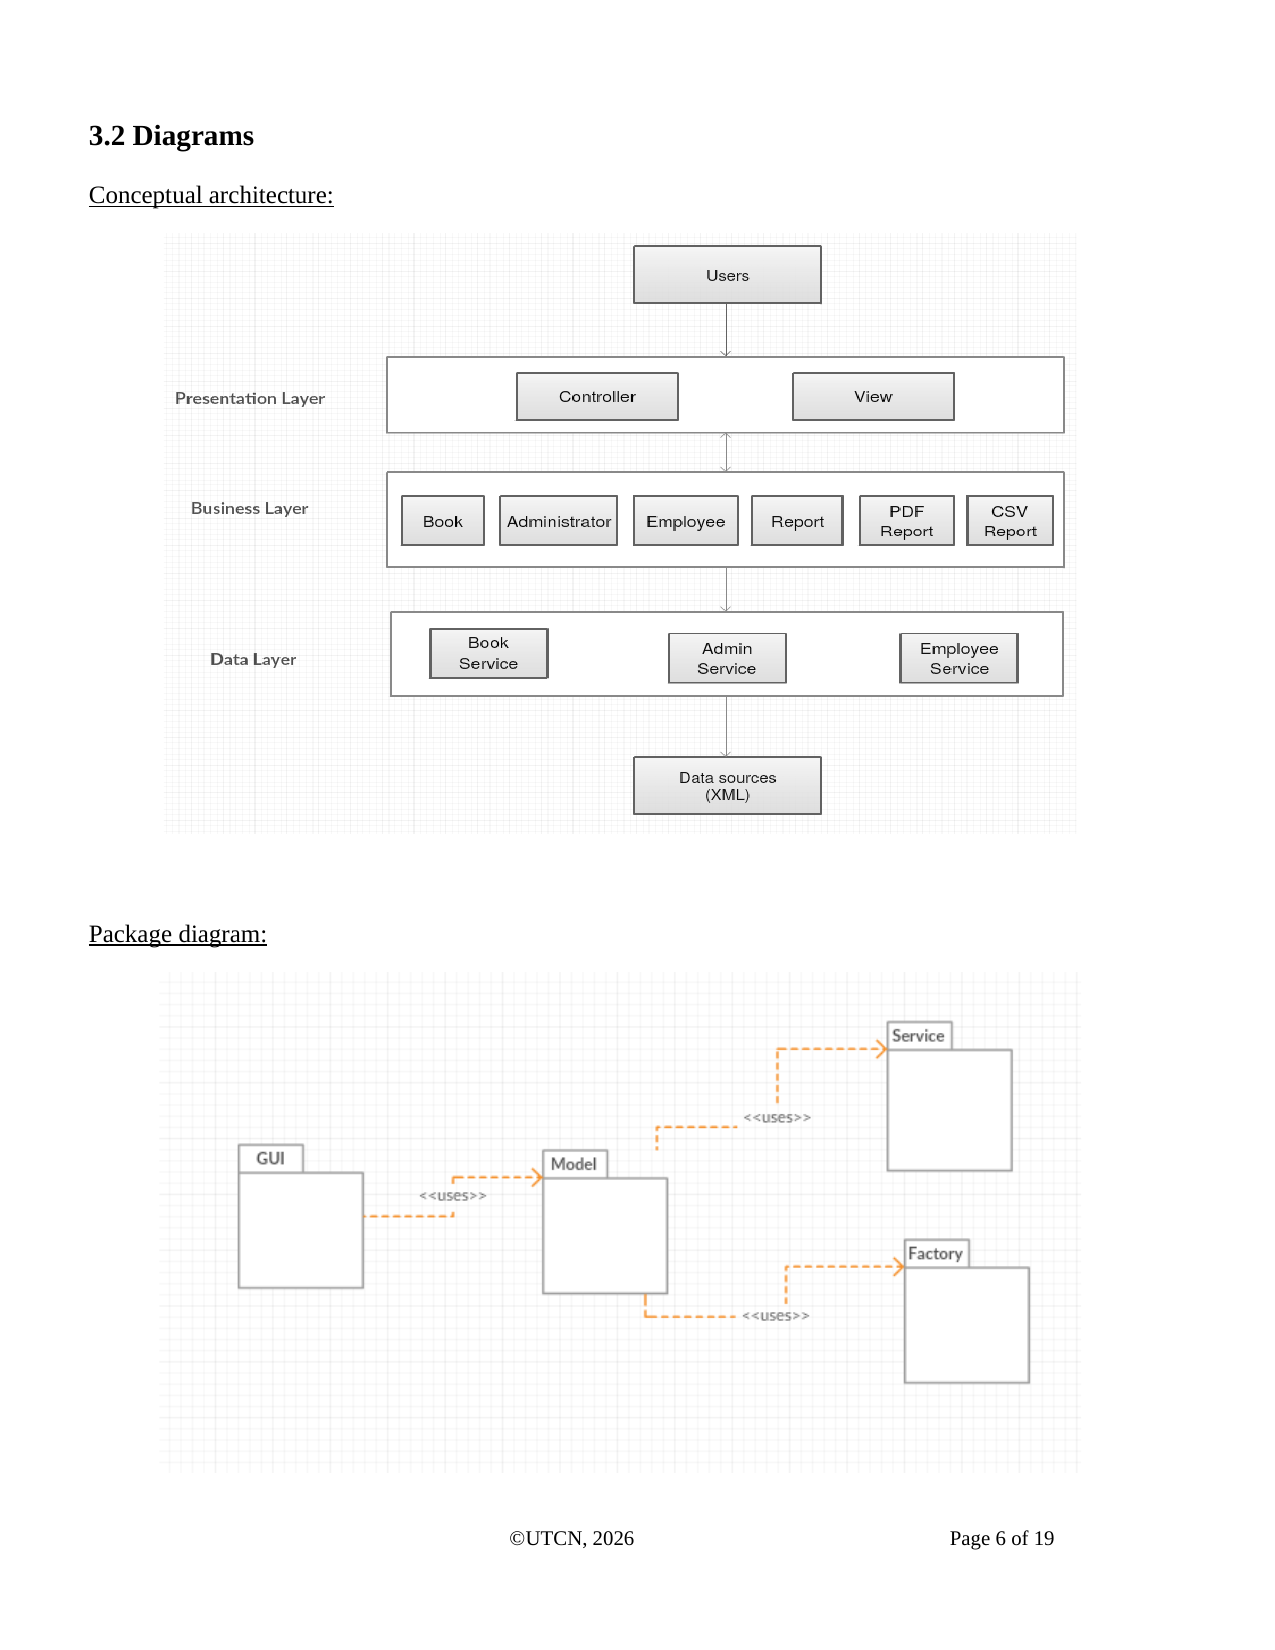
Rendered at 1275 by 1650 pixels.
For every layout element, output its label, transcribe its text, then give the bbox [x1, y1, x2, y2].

text Package diagram: [89, 919, 1152, 948]
picture [163, 233, 1077, 834]
text Conceptual architecture: [89, 181, 1152, 209]
picture [159, 972, 1082, 1473]
text 3.2 Diagrams [89, 118, 1152, 152]
